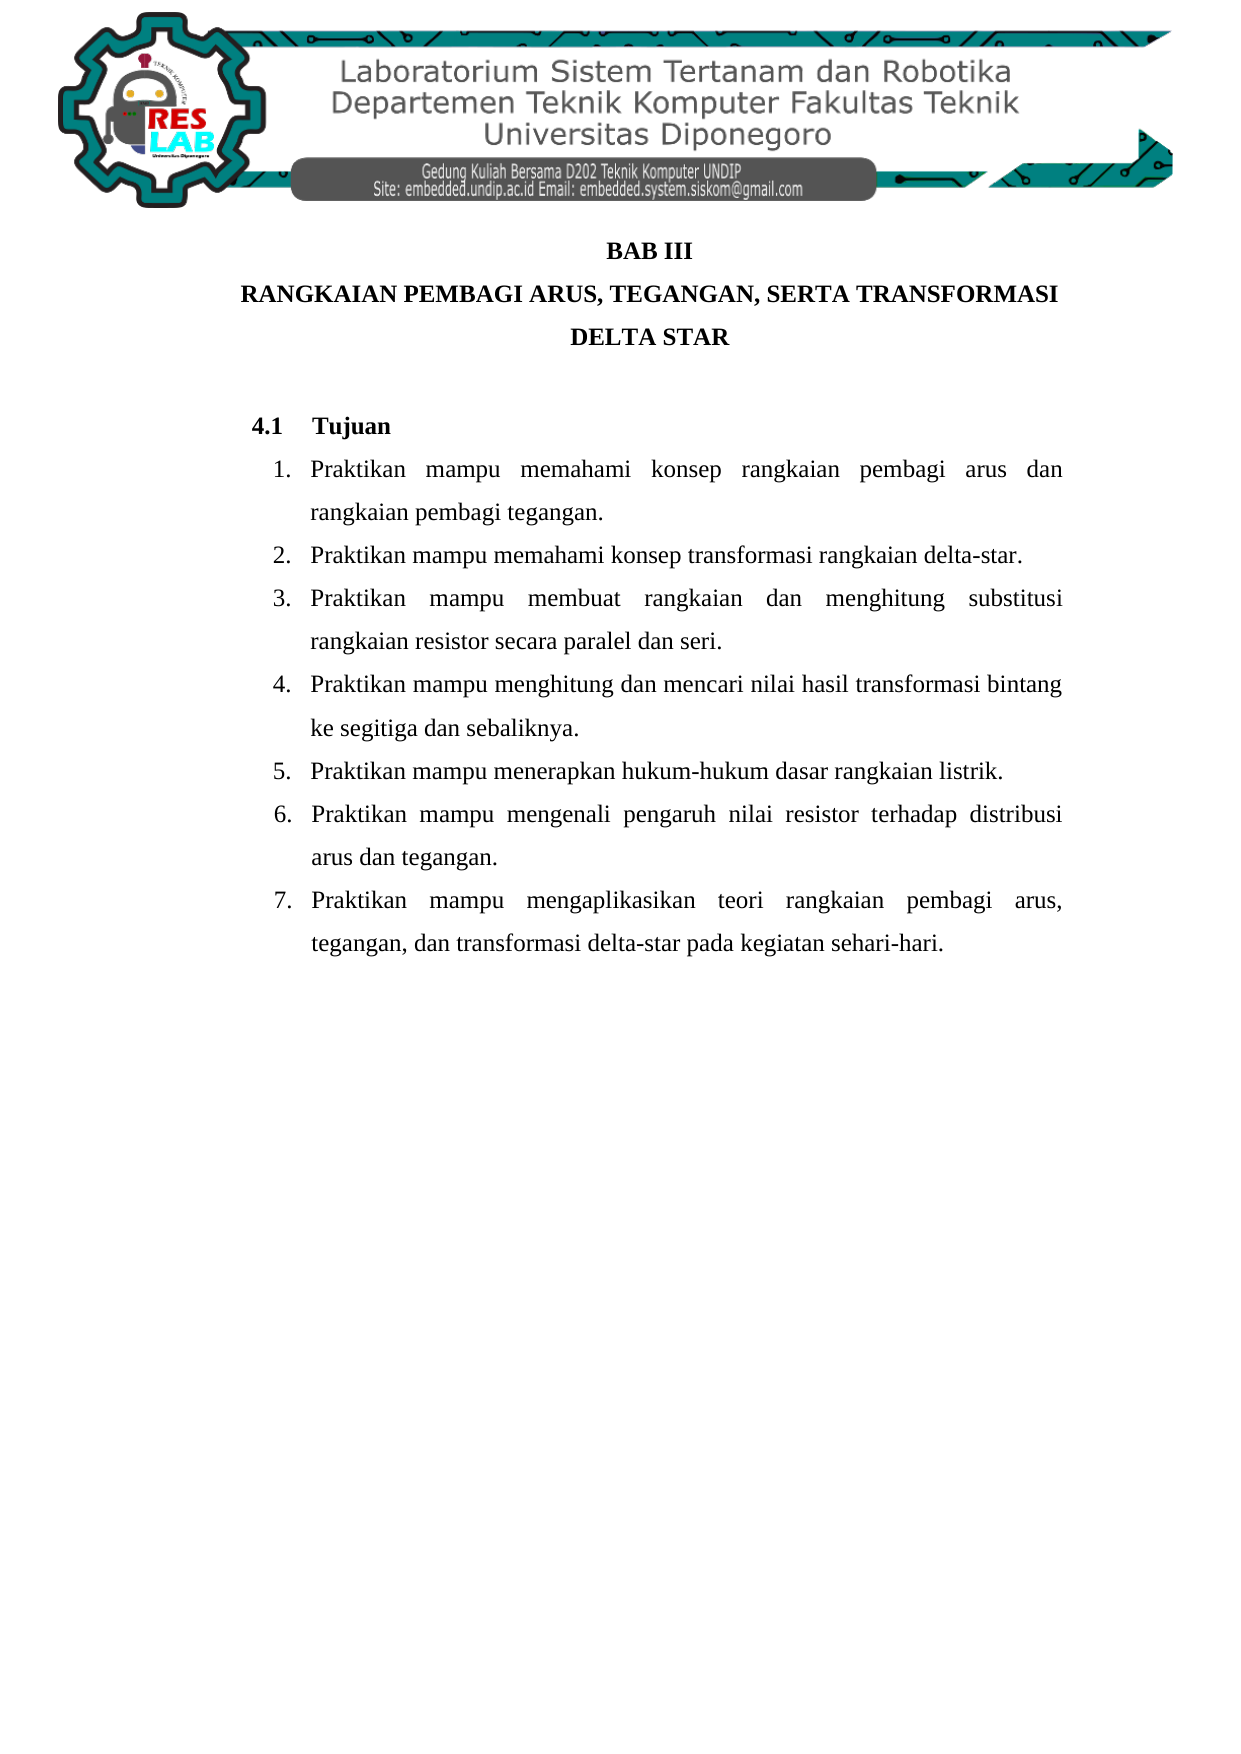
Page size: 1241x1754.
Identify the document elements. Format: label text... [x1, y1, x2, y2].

subtitle Tujuan [252, 411, 1063, 439]
list Praktikan mampu membuat rangkaian dan menghitung substitusi rangkaian resistor secara paralel dan seri. [273, 583, 1063, 655]
list Praktikan mampu mengaplikasikan teori rangkaian pembagi arus, tegangan, dan transformasi delta-star pada kegiatan sehari-hari. [274, 885, 1063, 957]
list Praktikan mampu menghitung dan mencari nilai hasil transformasi bintang ke segitiga dan sebaliknya. [273, 669, 1063, 741]
list Praktikan mampu memahami konsep transformasi rangkaian delta-star. [273, 540, 1063, 569]
list Praktikan mampu menerapkan hukum-hukum dasar rangkaian listrik. [273, 756, 1063, 784]
list Praktikan mampu memahami konsep rangkaian pembagi arus dan rangkaian pembagi tegangan. [273, 454, 1063, 526]
picture [57, 11, 1173, 208]
subtitle BAB III RANGKAIAN PEMBAGI ARUS, TEGANGAN, SERTA TRANSFORMASI DELTA STAR [236, 236, 1063, 351]
list Praktikan mampu mengenali pengaruh nilai resistor terhadap distribusi arus dan tegangan. [274, 799, 1063, 871]
